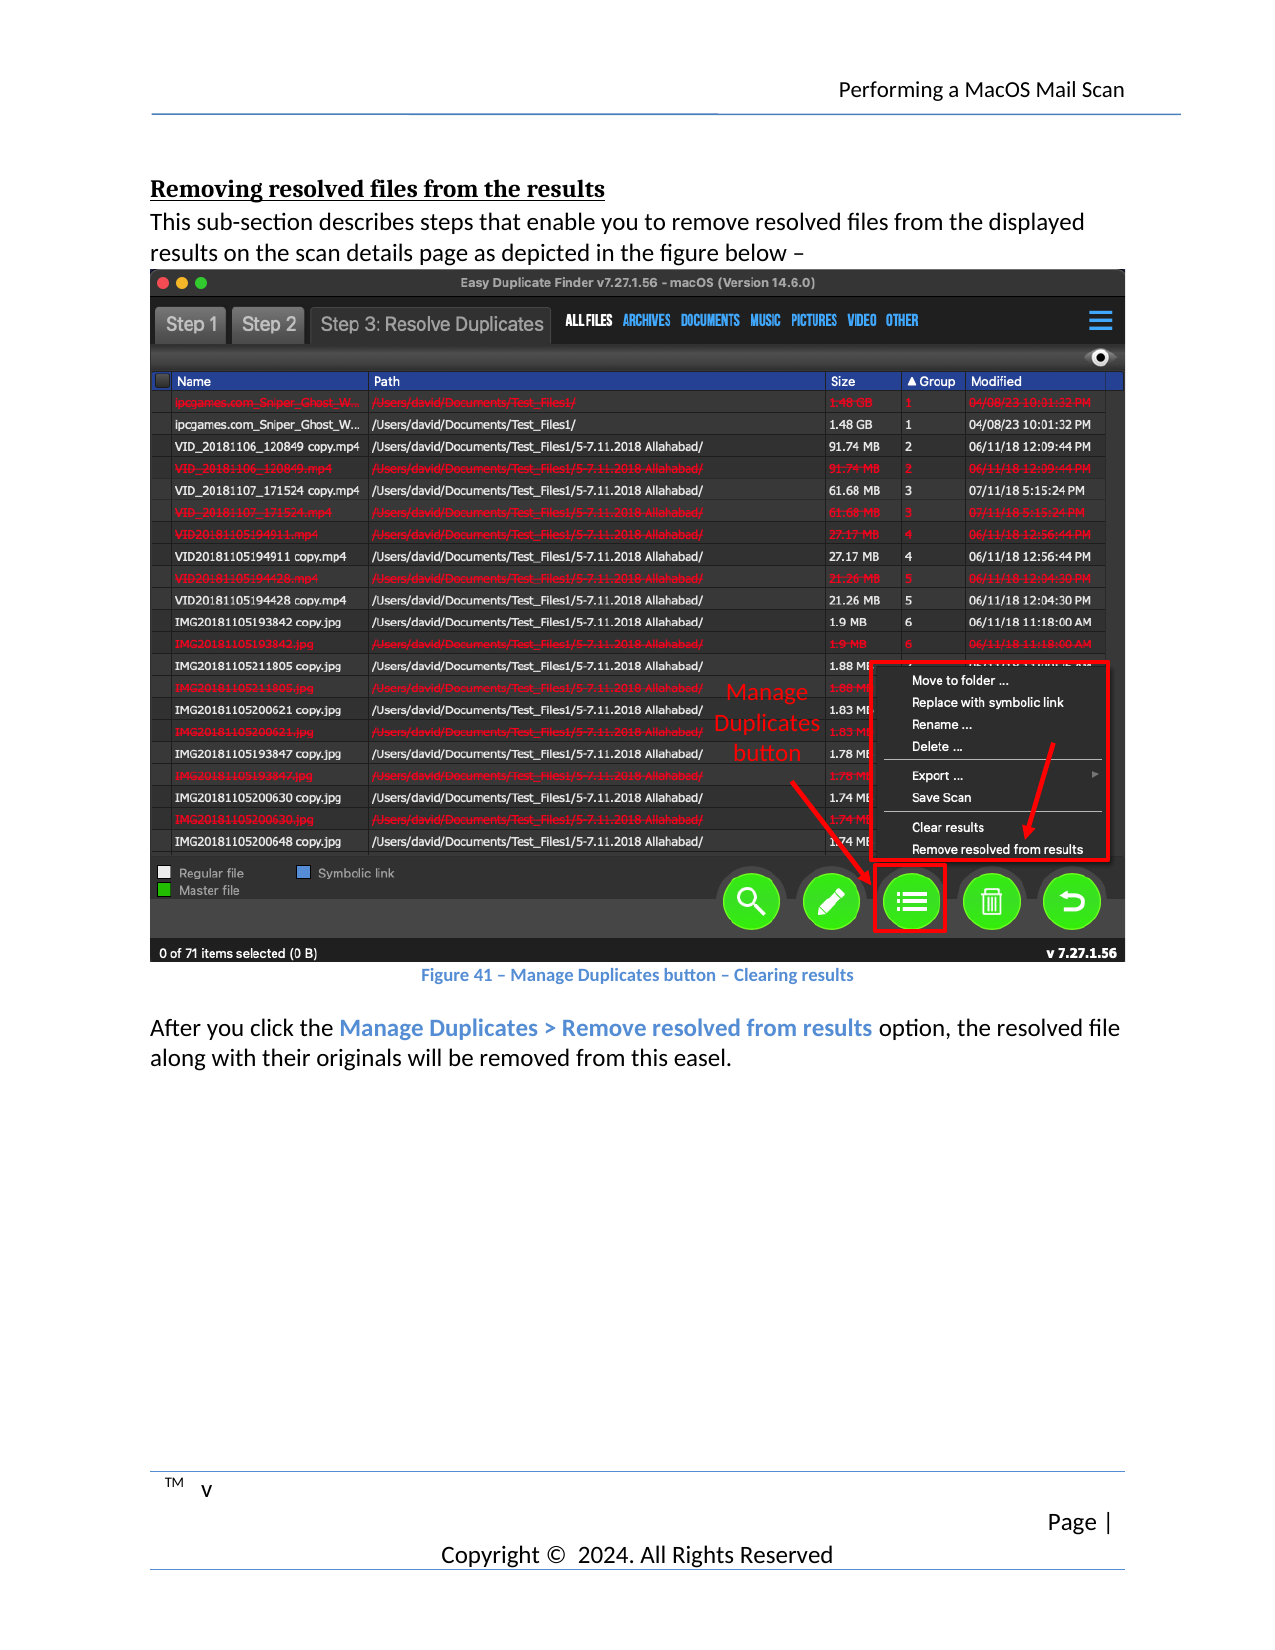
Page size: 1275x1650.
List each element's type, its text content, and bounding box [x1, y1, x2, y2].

text After you click the Manage Duplicates > Remove resolved from results option, the resolved file along with their originals will be removed from this easel. [150, 1012, 1125, 1073]
picture [150, 269, 1125, 962]
text This sub-section describes steps that enable you to remove resolved files from the displayed results on the scan details page as depicted in the figure below – [150, 206, 1125, 267]
subtitle Removing resolved files from the results [150, 175, 1125, 204]
